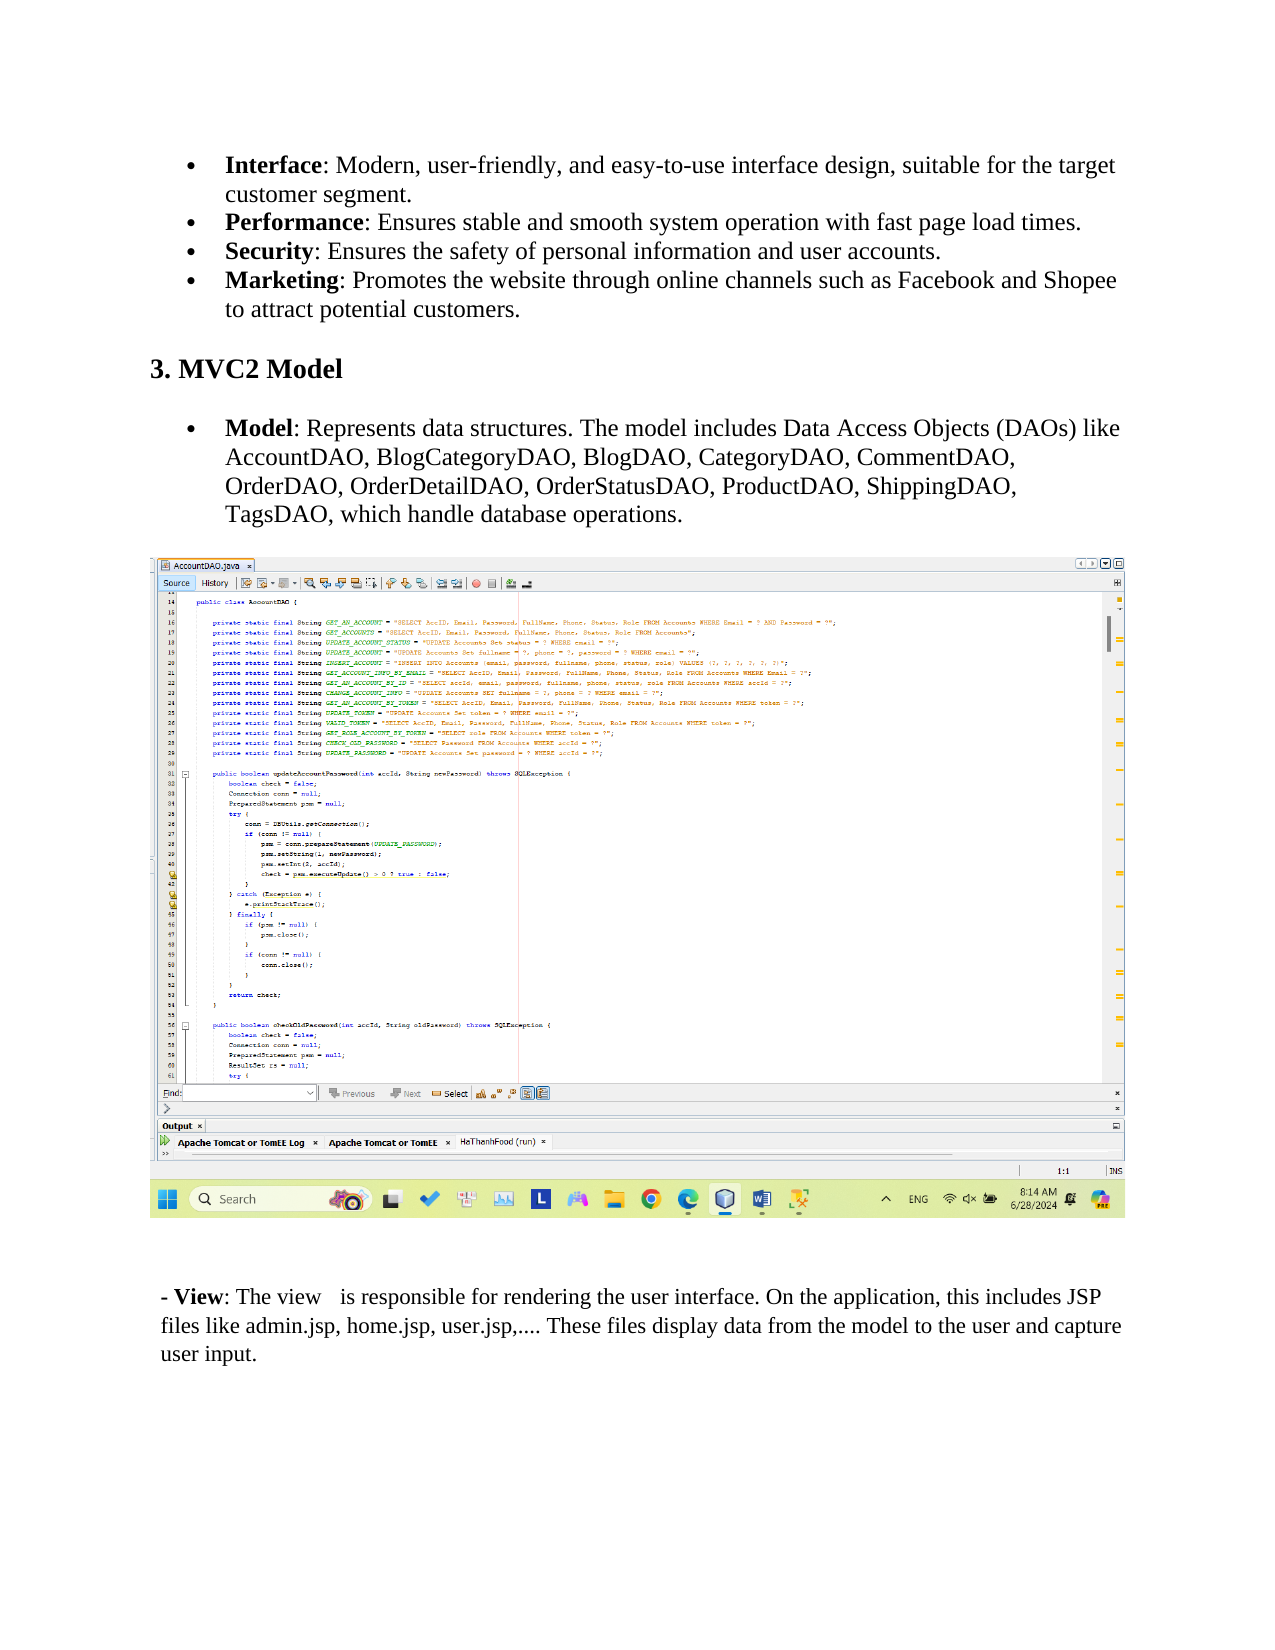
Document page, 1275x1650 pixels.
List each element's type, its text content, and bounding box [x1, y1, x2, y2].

picture [150, 557, 1125, 1218]
text - View: The view //is responsible for rendering the user interface. On the application, this includes JSP files like admin.jsp, home.jsp, user.jsp,.... These files display data from the model to the user and capture user input. [160, 1283, 1125, 1366]
list Interface: Modern, user-friendly, and easy-to-use interface design, suitable for the target customer segment. [187, 150, 1125, 207]
text 3. MVC2 Model [150, 352, 1125, 384]
list Marketing: Promotes the website through online channels such as Facebook and Shopee to attract potential customers. [187, 265, 1125, 322]
list Model: Represents data structures. The model includes Data Access Objects (DAOs) like AccountDAO, BlogCategoryDAO, BlogDAO, CategoryDAO, CommentDAO, OrderDAO, OrderDetailDAO, OrderStatusDAO, ProductDAO, ShippingDAO, TagsDAO, which handle database operations. [187, 413, 1125, 528]
list Security: Ensures the safety of personal information and user accounts. [187, 236, 1125, 265]
list Performance: Ensures stable and smooth system operation with fast page load times. [187, 207, 1125, 236]
